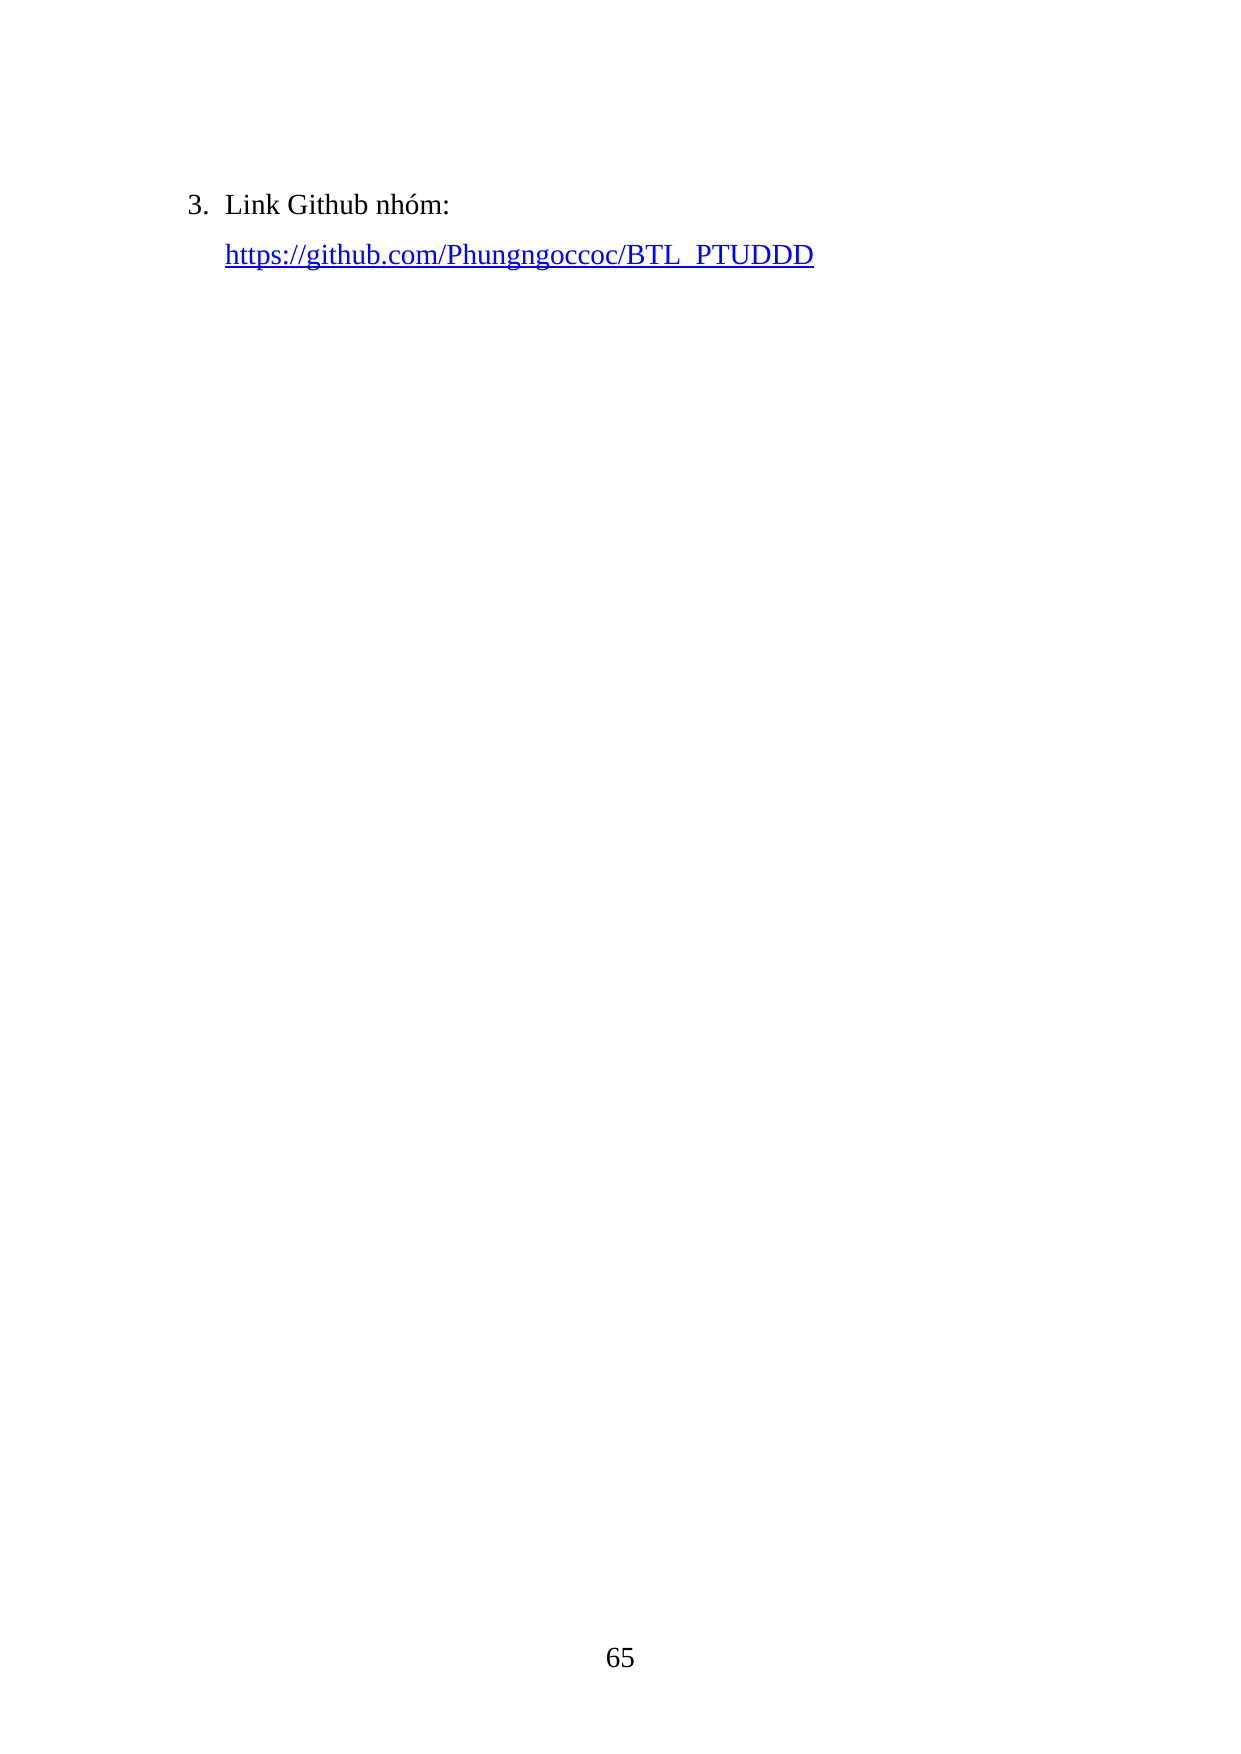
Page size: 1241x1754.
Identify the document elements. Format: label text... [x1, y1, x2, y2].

list https://github.com/Phungngoccoc/BTL_PTUDDD [225, 237, 1090, 271]
list Link Github nhóm: [187, 187, 1090, 221]
